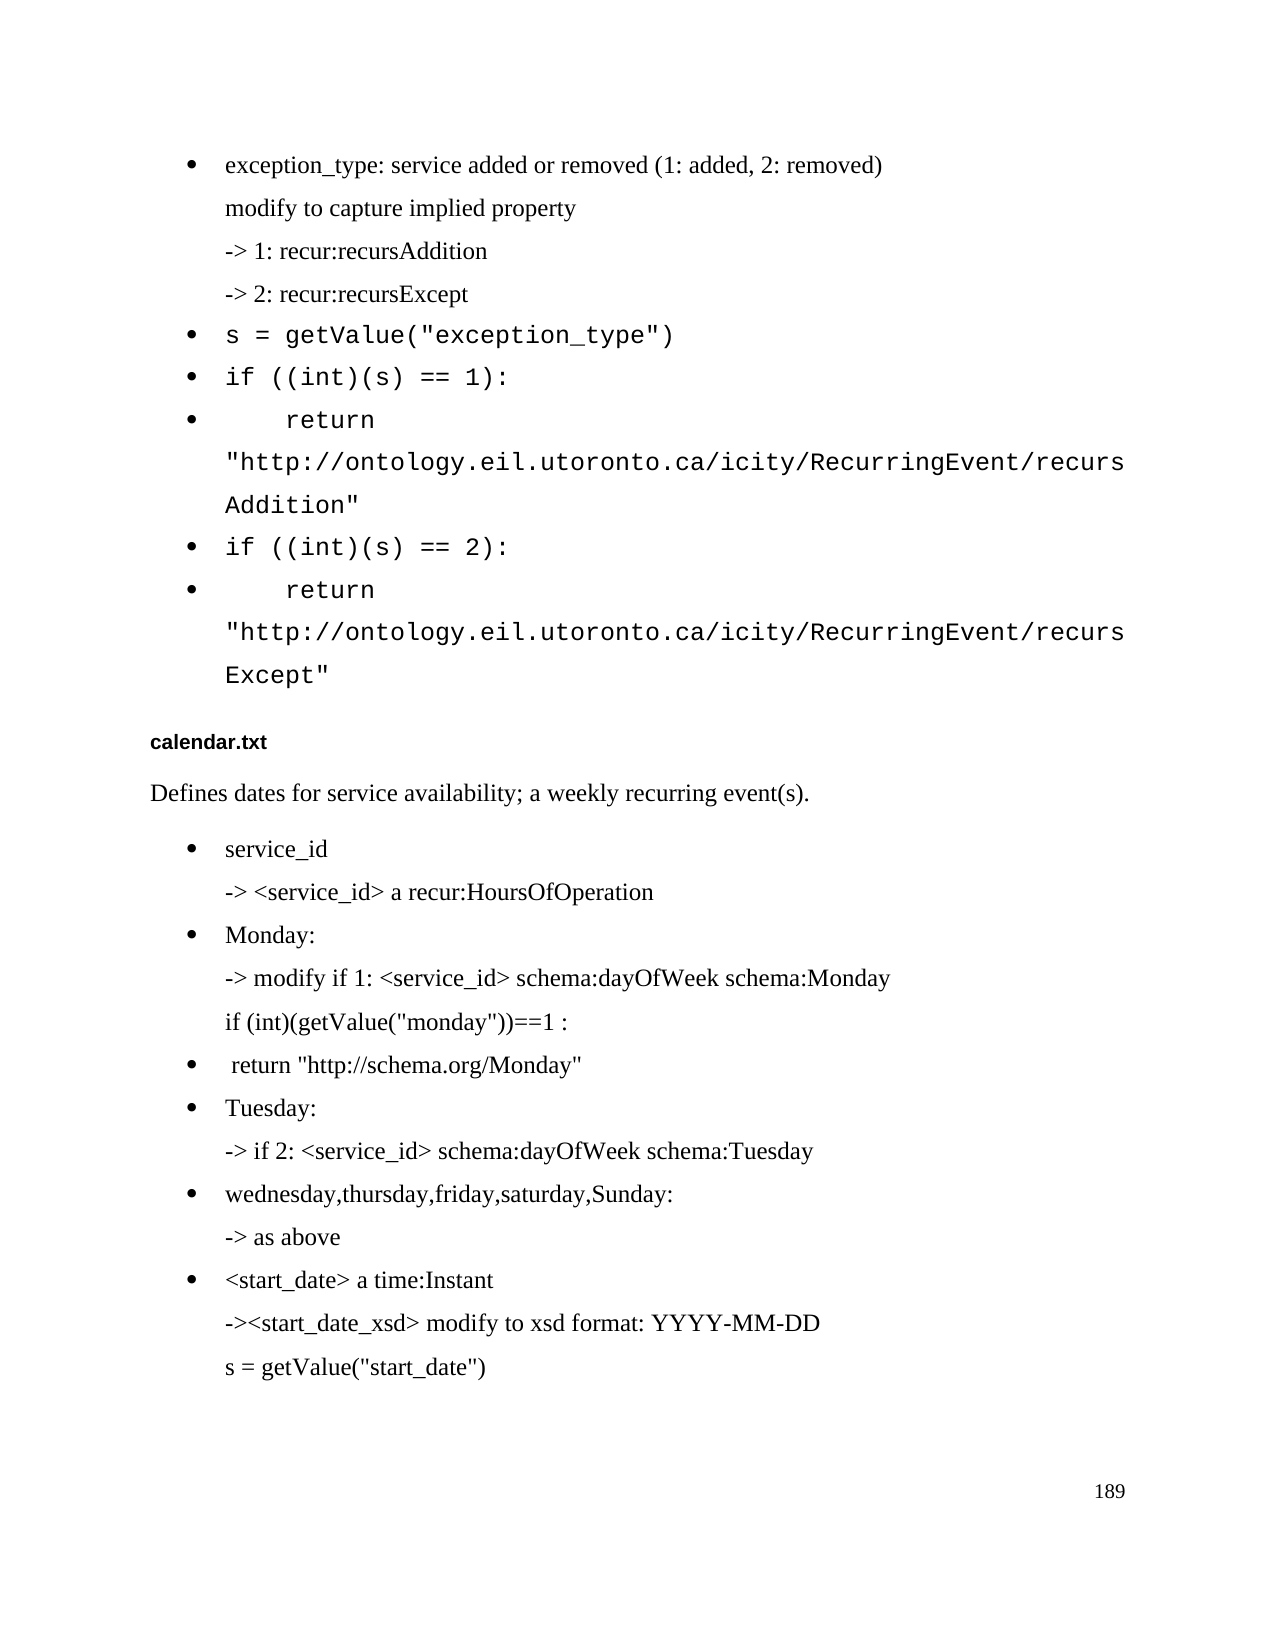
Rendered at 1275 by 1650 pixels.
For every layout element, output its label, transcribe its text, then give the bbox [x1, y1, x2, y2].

list return "http://schema.org/Monday" [187, 1050, 1125, 1078]
list Tuesday: -> if 2: <service_id> schema:dayOfWeek schema:Tuesday [187, 1093, 1125, 1165]
list Monday: -> modify if 1: <service_id> schema:dayOfWeek schema:Monday if (int)(getValue("monday"))==1 : [187, 920, 1125, 1035]
list wednesday,thursday,friday,saturday,Sunday: -> as above [187, 1179, 1125, 1251]
list exception_type: service added or removed (1: added, 2: removed) modify to capture implied property -> 1: recur:recursAddition -> 2: recur:recursExcept [187, 150, 1125, 308]
text Defines dates for service availability; a weekly recurring event(s). [150, 778, 1125, 807]
list if ((int)(s) == 2): [187, 535, 1125, 563]
list <start_date> a time:Instant -><start_date_xsd> modify to xsd format: YYYY-MM-DD s = getValue("start_date") [187, 1265, 1125, 1380]
list service_id -> <service_id> a recur:HoursOfOperation [187, 834, 1125, 906]
list return "http://ontology.eil.utoronto.ca/icity/RecurringEvent/recursAddition" [187, 407, 1125, 521]
list if ((int)(s) == 1): [187, 365, 1125, 393]
list return "http://ontology.eil.utoronto.ca/icity/RecurringEvent/recursExcept" [187, 577, 1125, 691]
list s = getValue("exception_type") [187, 322, 1125, 351]
subtitle calendar.txt [150, 730, 1125, 754]
